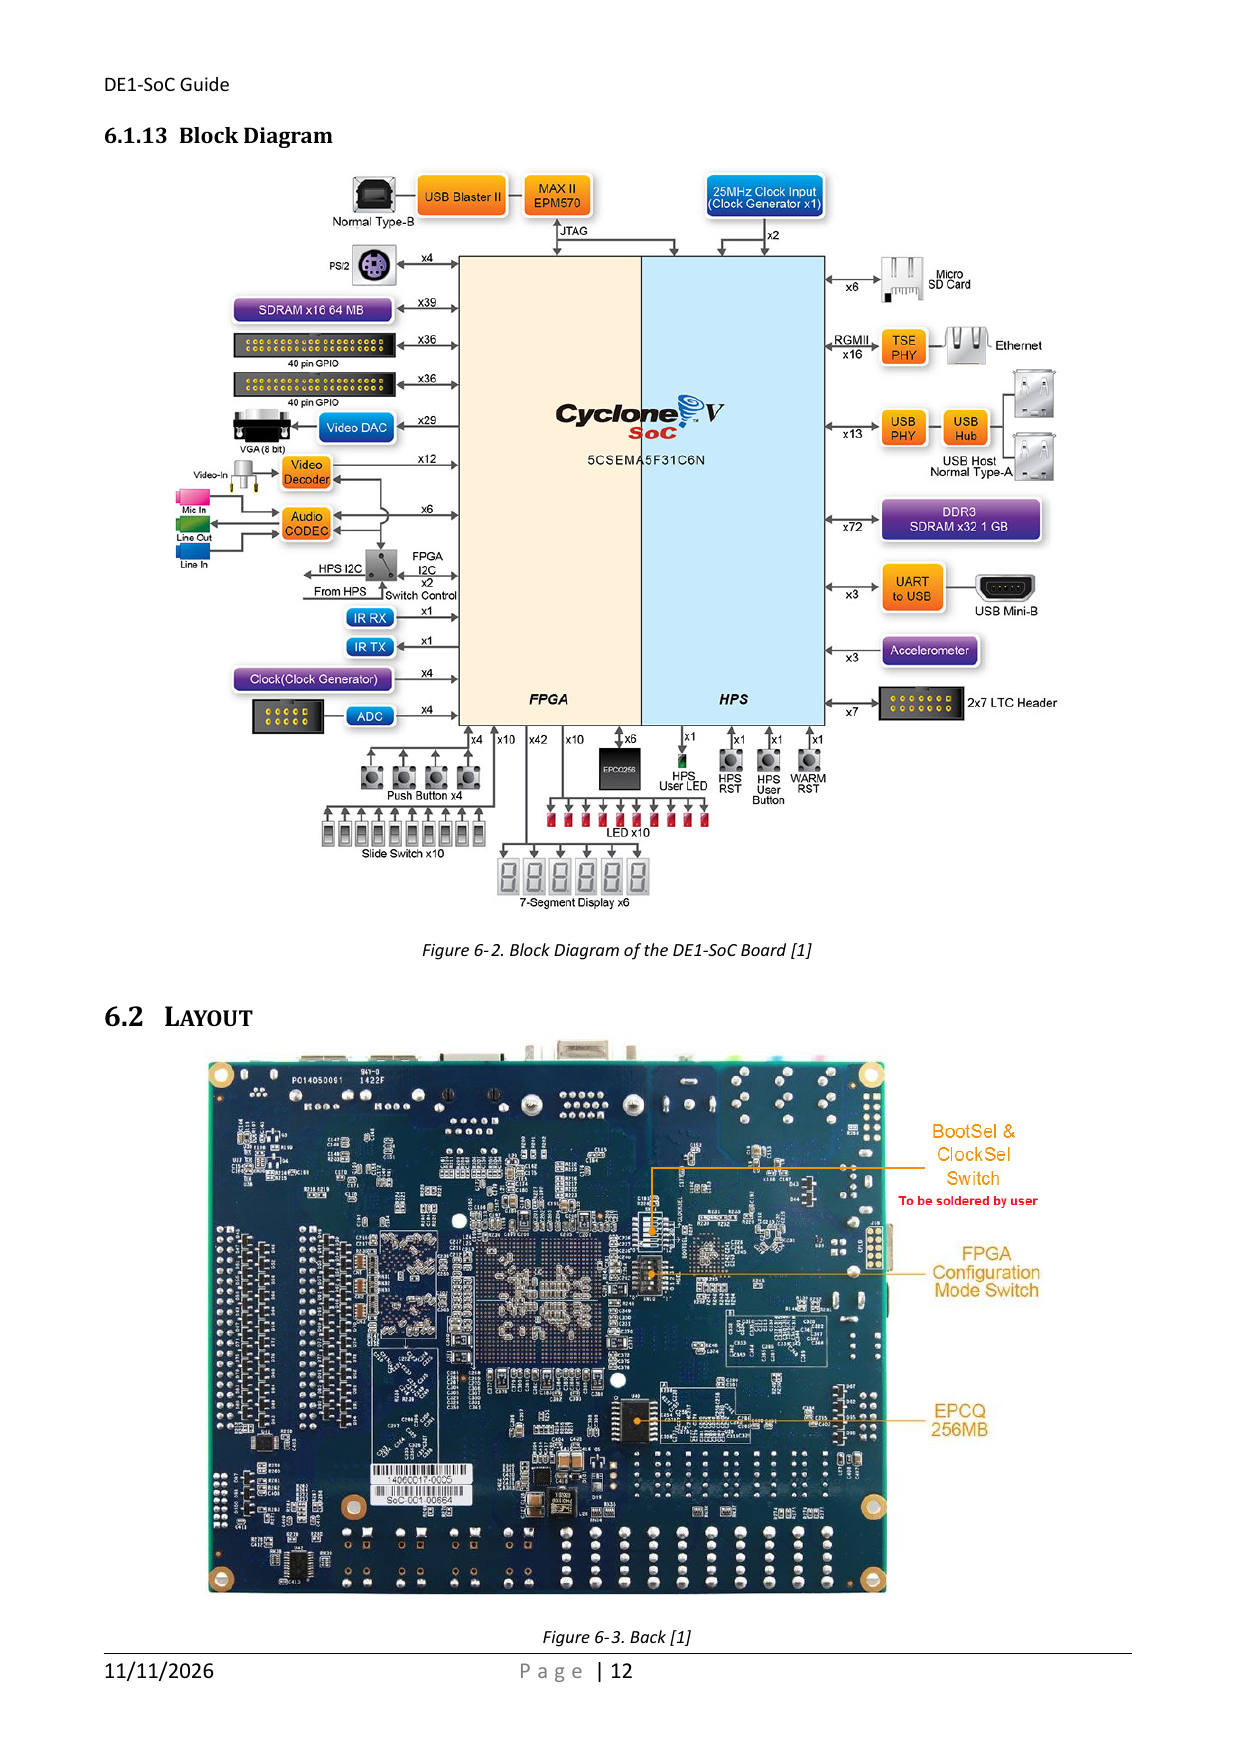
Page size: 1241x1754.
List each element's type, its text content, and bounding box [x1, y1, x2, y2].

subtitle Layout [103, 999, 1132, 1033]
picture [191, 1035, 1044, 1607]
picture [166, 150, 1069, 920]
subtitle Block Diagram [103, 122, 1132, 148]
text Figure 6-3. Back [103, 1626, 1132, 1648]
text Figure 6-2. Block Diagram of the DE1-SoC Board [103, 938, 1132, 961]
